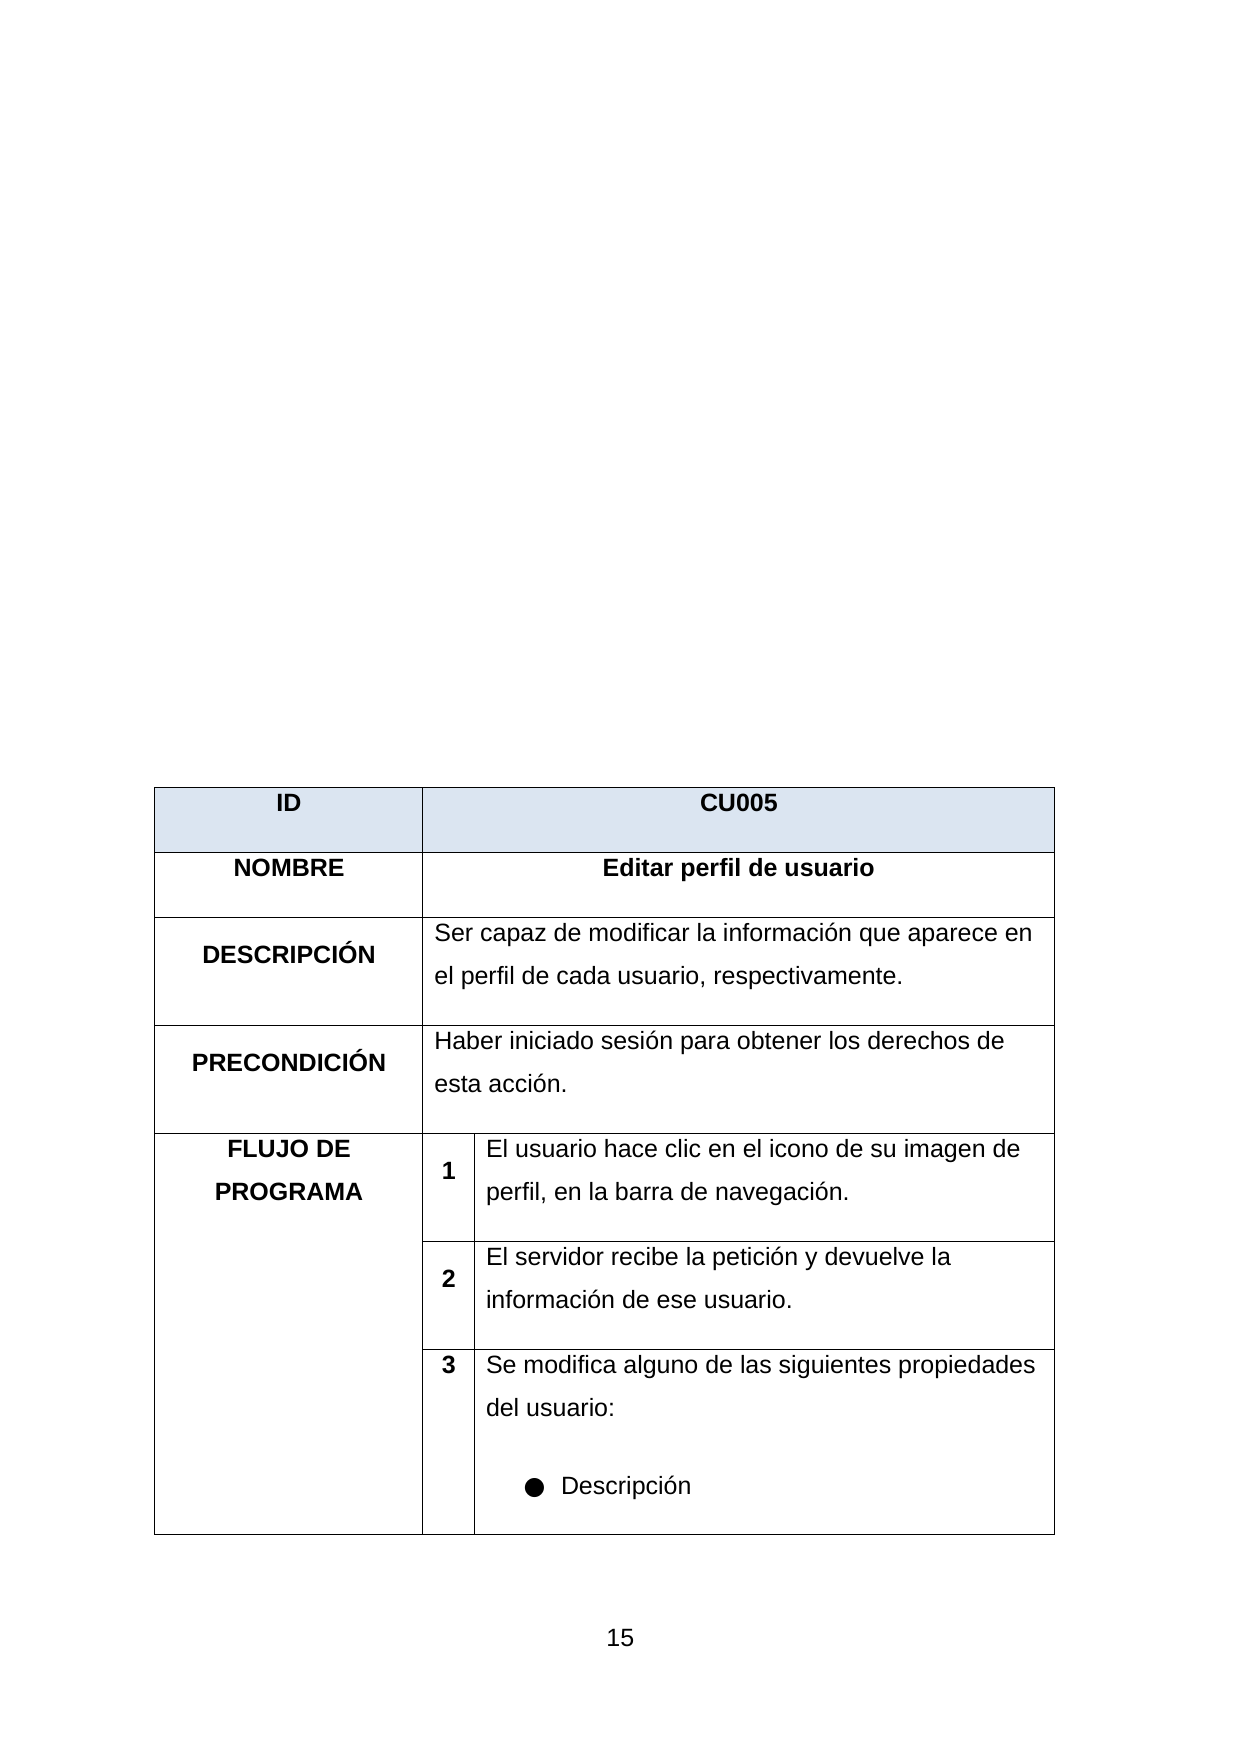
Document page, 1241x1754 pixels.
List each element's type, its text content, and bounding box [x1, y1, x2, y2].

table_header CU005 [423, 788, 1054, 852]
table_cell DESCRIPCIÓN [155, 918, 422, 1025]
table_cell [475, 1350, 1054, 1533]
table_cell El servidor recibe la petición y devuelve la información de ese usuario. [475, 1242, 1054, 1349]
table_header ID [155, 788, 422, 852]
table_cell 1 [423, 1134, 474, 1241]
table_cell 2 [423, 1242, 474, 1349]
table_cell El usuario hace clic en el icono de su imagen de perfil, en la barra de navegación. [475, 1134, 1054, 1241]
table_cell PRECONDICIÓN [155, 1026, 422, 1133]
table_cell NOMBRE [155, 853, 422, 917]
table_cell Haber iniciado sesión para obtener los derechos de esta acción. [423, 1026, 1054, 1133]
table_cell FLUJO DE PROGRAMA [155, 1134, 422, 1533]
table_cell Editar perfil de usuario [423, 853, 1054, 917]
table_cell Ser capaz de modificar la información que aparece en el perfil de cada usuario, respectivamente. [423, 918, 1054, 1025]
table_cell 3 [423, 1350, 474, 1533]
